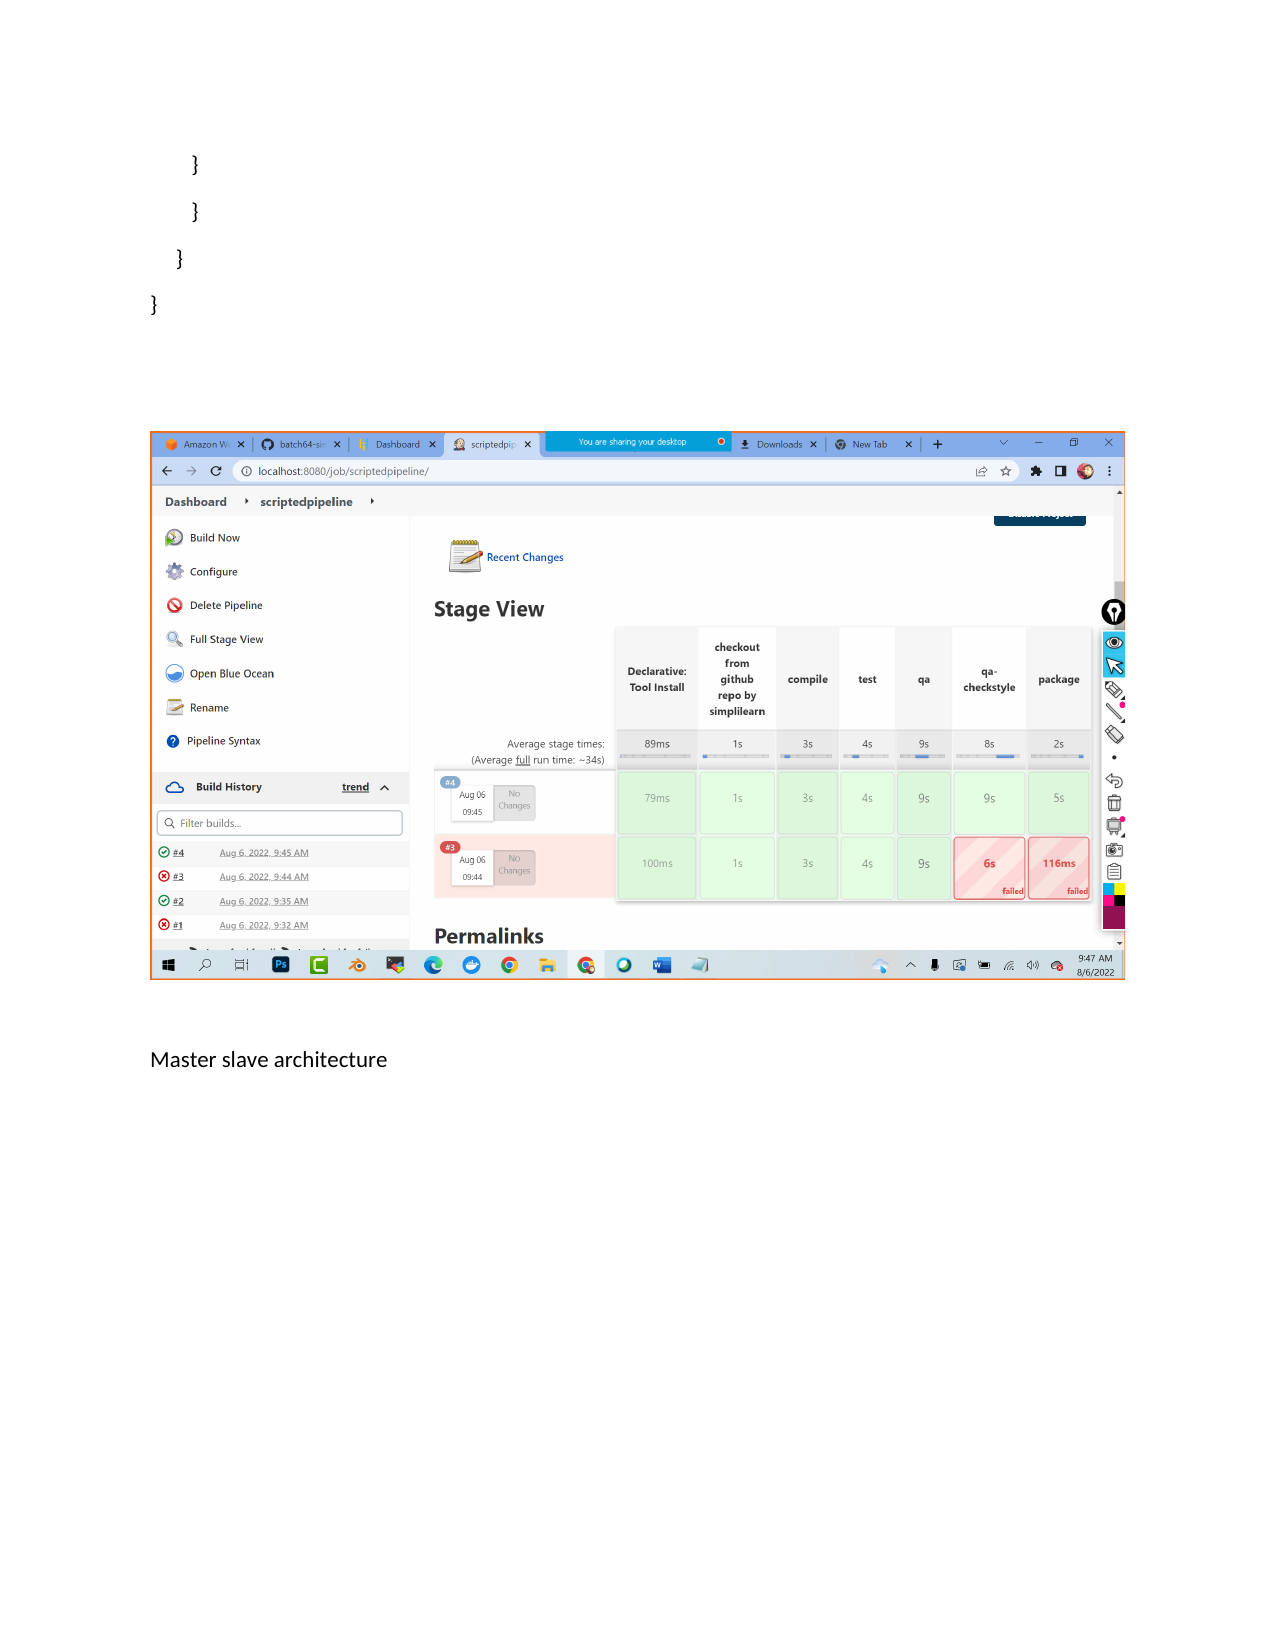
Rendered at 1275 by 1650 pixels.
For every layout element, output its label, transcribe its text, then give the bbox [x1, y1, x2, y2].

text Master slave architecture [150, 1045, 1125, 1073]
picture [150, 431, 1125, 980]
text } [150, 244, 1125, 272]
text } [150, 197, 1125, 225]
text } [150, 291, 1125, 319]
text } [150, 150, 1125, 178]
